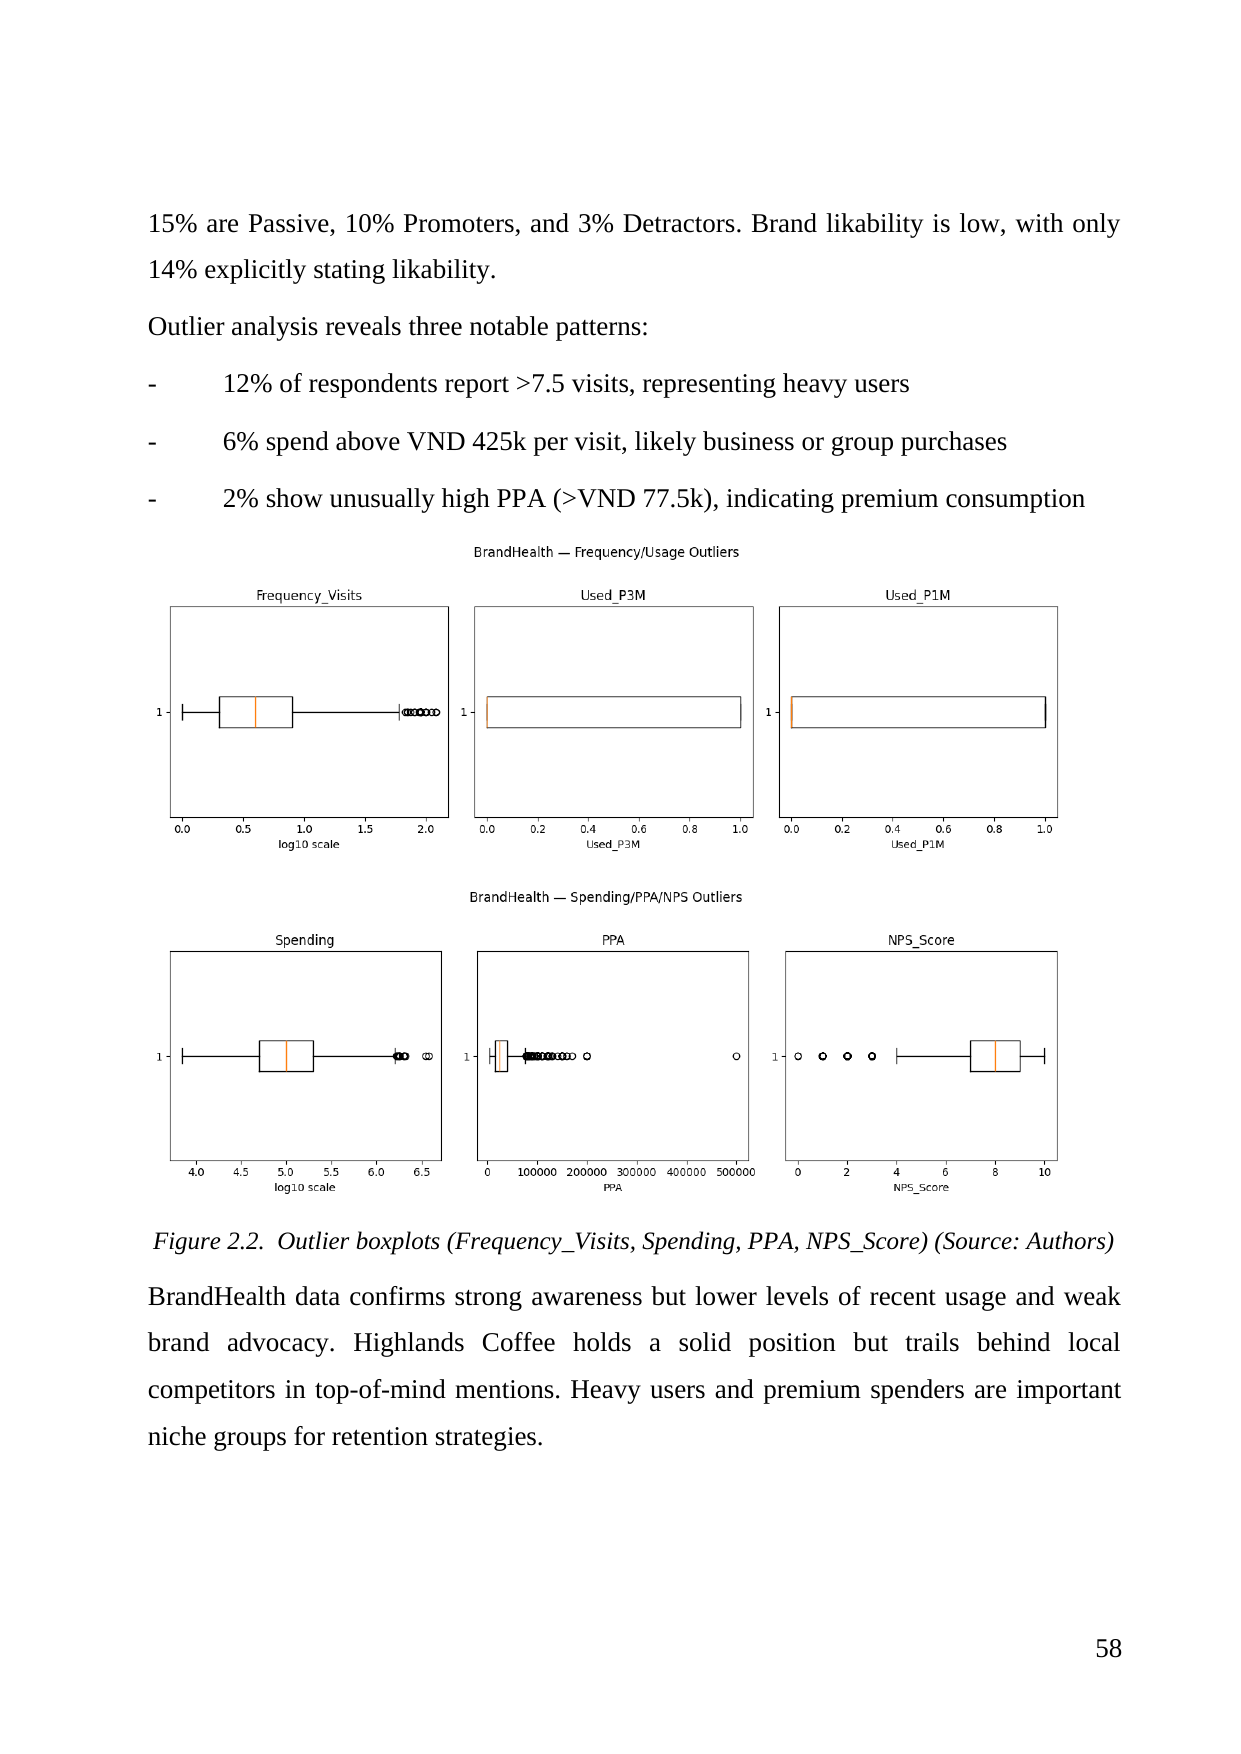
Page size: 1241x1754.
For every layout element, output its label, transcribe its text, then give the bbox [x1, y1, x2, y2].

list 12% of respondents report >7.5 visits, representing heavy users [148, 367, 1122, 399]
list 2% show unusually high PPA (>VND 77.5k), indicating premium consumption [148, 482, 1122, 513]
text Outlier analysis reveals three notable patterns: [148, 310, 1122, 342]
picture [147, 883, 1064, 1201]
subtitle Figure 2.2. Outlier boxplots (Frequency_Visits, Spending, PPA, NPS_Score) (Source: Authors) [148, 1226, 1122, 1255]
list 6% spend above VND 425k per visit, likely business or group purchases [148, 424, 1122, 456]
text BrandHealth data confirms strong awareness but lower levels of recent usage and weak brand advocacy. Highlands Coffee holds a solid position but trails behind local competitors in top-of-mind mentions. Heavy users and premium spenders are important niche groups for retention strategies. [148, 1279, 1122, 1451]
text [148, 207, 1122, 284]
picture [147, 538, 1064, 858]
